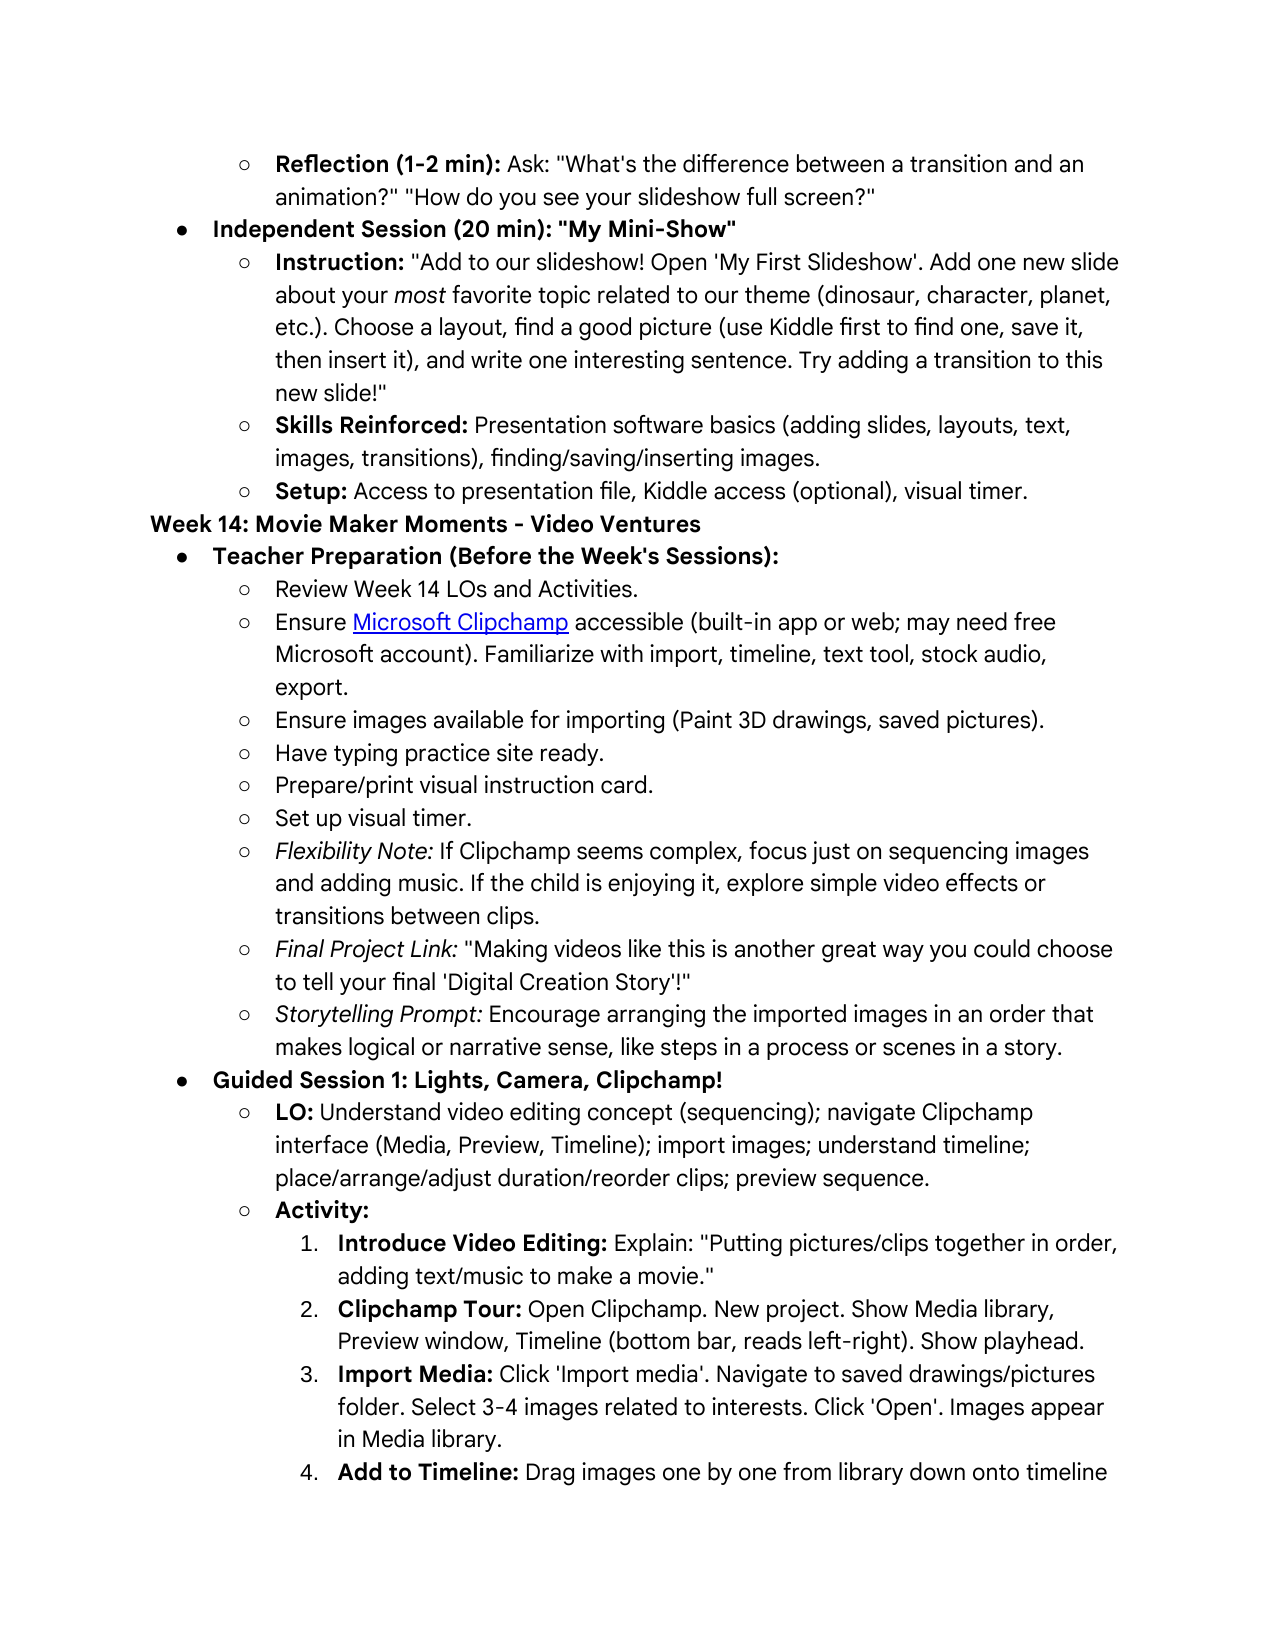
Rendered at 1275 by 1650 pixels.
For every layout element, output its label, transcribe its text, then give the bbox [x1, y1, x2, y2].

list Reflection (1-2 min): Ask: "What's the difference between a transition and an animation?" "How do you see your slideshow full screen?" [237, 150, 1125, 211]
list Storytelling Prompt: Encourage arranging the imported images in an order that makes logical or narrative sense, like steps in a process or scenes in a story. [237, 1000, 1125, 1062]
list Guided Session 1: Lights, Camera, Clipchamp! [175, 1066, 1125, 1094]
list Ensure Microsoft Clipchamp accessible (built-in app or web; may need free Microsoft account). Familiarize with import, timeline, text tool, stock audio, export. [237, 608, 1125, 702]
list Set up visual timer. [237, 804, 1125, 833]
list Review Week 14 LOs and Activities. [237, 575, 1125, 604]
list Instruction: "Add to our slideshow! Open 'My First Slideshow'. Add one new slide about your most favorite topic related to our theme (dinosaur, character, planet, etc.). Choose a layout, find a good picture (use Kiddle first to find one, save it, then insert it), and write one interesting sentence. Try adding a transition to this new slide!" [237, 248, 1125, 408]
list Flexibility Note: If Clipchamp seems complex, focus just on sequencing images and adding music. If the child is enjoying it, explore simple video effects or transitions between clips. [237, 837, 1125, 931]
list Activity: [237, 1197, 1125, 1225]
list Prepare/print visual instruction card. [237, 771, 1125, 800]
list Import Media: Click 'Import media'. Navigate to saved drawings/pictures folder. Select 3-4 images related to interests. Click 'Open'. Images appear in Media library. [300, 1360, 1125, 1454]
list Independent Session (20 min): "My Mini-Show" [175, 215, 1125, 244]
list Introduce Video Editing: Explain: "Putting pictures/clips together in order, adding text/music to make a movie." [300, 1229, 1125, 1291]
list Skills Reinforced: Presentation software basics (adding slides, layouts, text, images, transitions), finding/saving/inserting images. [237, 412, 1125, 473]
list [300, 1458, 1125, 1487]
list Have typing practice site ready. [237, 739, 1125, 767]
list Setup: Access to presentation file, Kiddle access (optional), visual timer. [237, 477, 1125, 506]
list Clipchamp Tour: Open Clipchamp. New project. Show Media library, Preview window, Timeline (bottom bar, reads left-right). Show playhead. [300, 1295, 1125, 1356]
list Ensure images available for importing (Paint 3D drawings, saved pictures). [237, 706, 1125, 735]
list Final Project Link: "Making videos like this is another great way you could choose to tell your final 'Digital Creation Story'!" [237, 935, 1125, 996]
list Teacher Preparation (Before the Week's Sessions): [175, 542, 1125, 571]
text Week 14: Movie Maker Moments - Video Ventures [150, 510, 1125, 538]
list LO: Understand video editing concept (sequencing); navigate Clipchamp interface (Media, Preview, Timeline); import images; understand timeline; place/arrange/adjust duration/reorder clips; preview sequence. [237, 1098, 1125, 1193]
